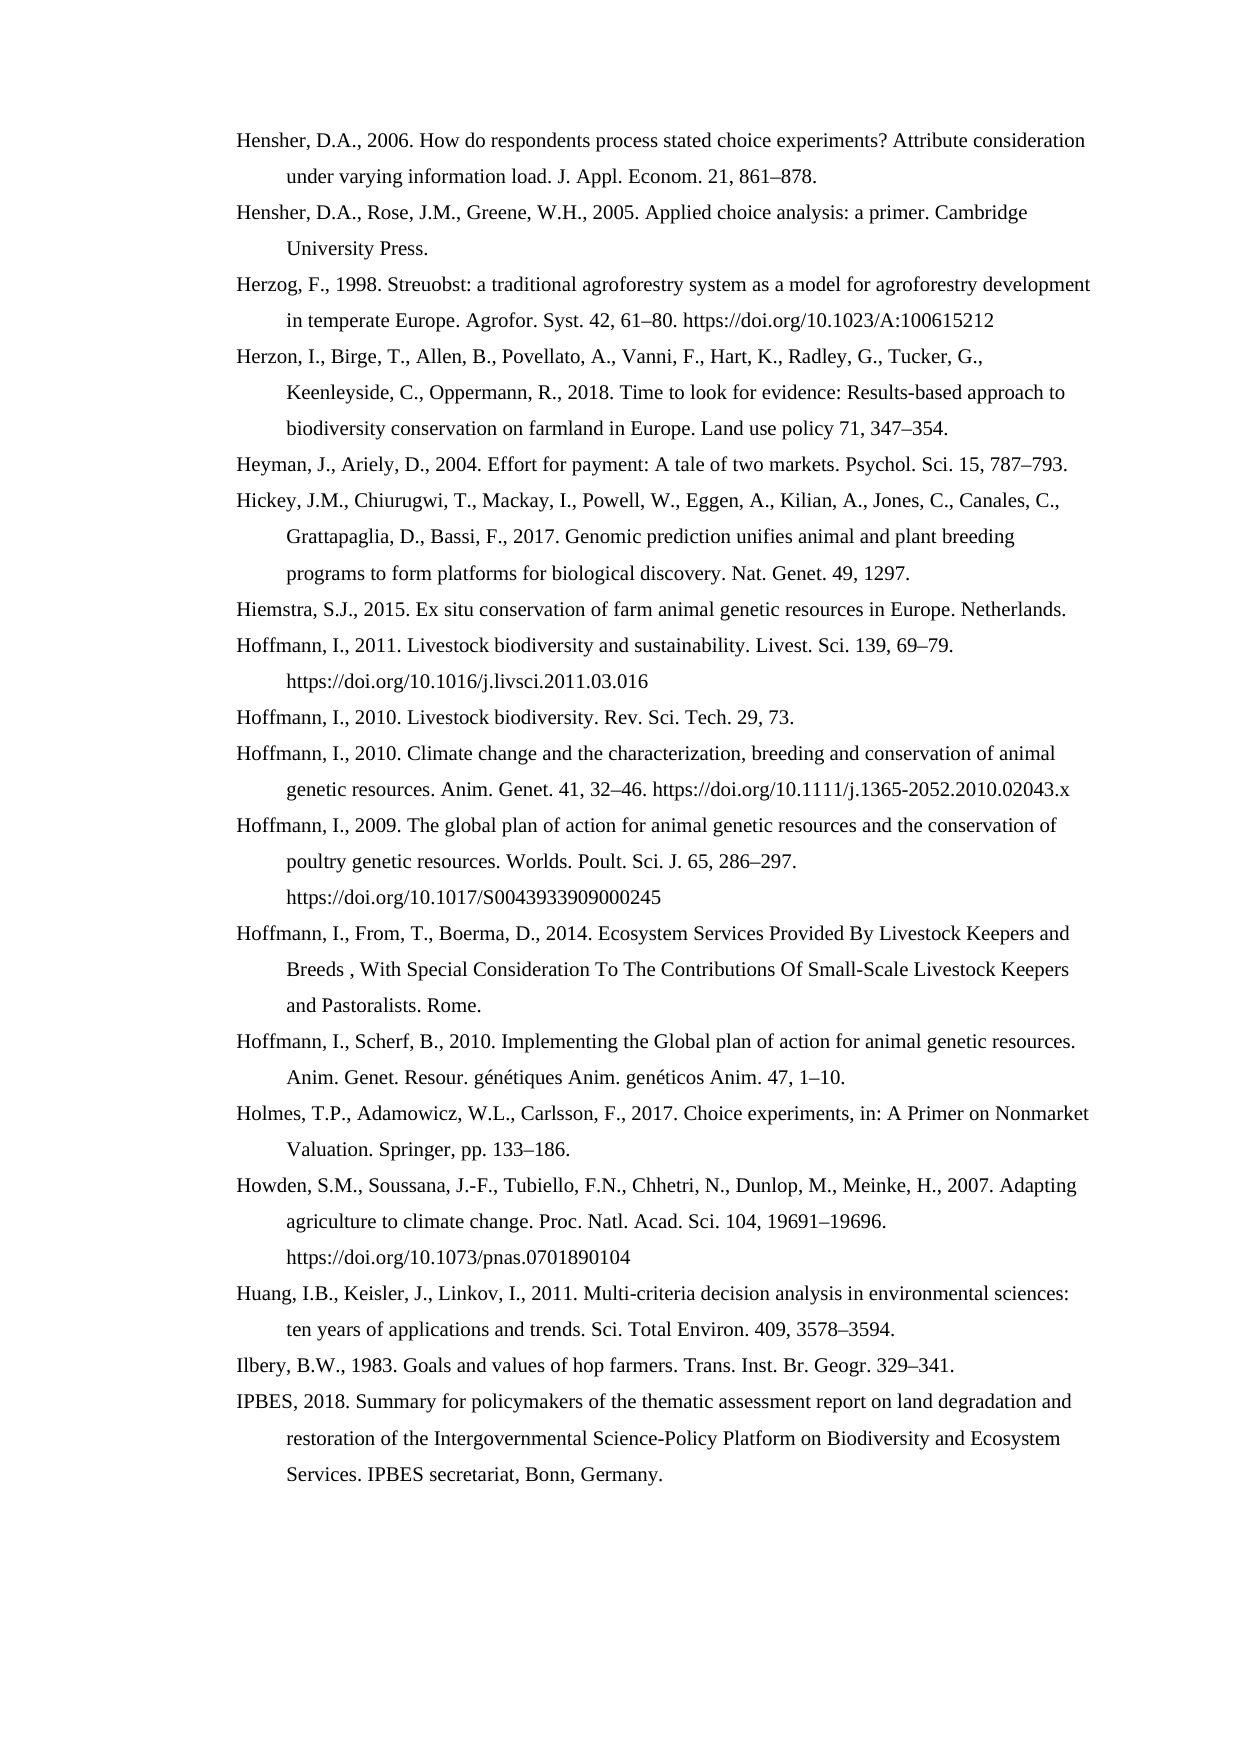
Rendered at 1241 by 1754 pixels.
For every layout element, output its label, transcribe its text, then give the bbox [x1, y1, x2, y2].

text Herzon, I., Birge, T., Allen, B., Povellato, A., Vanni, F., Hart, K., Radley, G., Tucker, G., Keenleyside, C., Oppermann, R., 2018. Time to look for evidence: Results-based approach to biodiversity conservation on farmland in Europe. Land use policy 71, 347–354. [236, 344, 1092, 440]
text Hoffmann, I., Scherf, B., 2010. Implementing the Global plan of action for animal genetic resources. Anim. Genet. Resour. génétiques Anim. genéticos Anim. 47, 1–10. [236, 1029, 1092, 1089]
text Hoffmann, I., From, T., Boerma, D., 2014. Ecosystem Services Provided By Livestock Keepers and Breeds , With Special Consideration To The Contributions Of Small-Scale Livestock Keepers and Pastoralists. Rome. [236, 921, 1092, 1017]
text Howden, S.M., Soussana, J.-F., Tubiello, F.N., Chhetri, N., Dunlop, M., Meinke, H., 2007. Adapting agriculture to climate change. Proc. Natl. Acad. Sci. 104, 19691–19696. https://doi.org/10.1073/pnas.0701890104 [236, 1173, 1092, 1269]
text IPBES, 2018. Summary for policymakers of the thematic assessment report on land degradation and restoration of the Intergovernmental Science-Policy Platform on Biodiversity and Ecosystem Services. IPBES secretariat, Bonn, Germany. [236, 1389, 1092, 1486]
text Hensher, D.A., 2006. How do respondents process stated choice experiments? Attribute consideration under varying information load. J. Appl. Econom. 21, 861–878. [236, 128, 1092, 188]
text Hoffmann, I., 2011. Livestock biodiversity and sustainability. Livest. Sci. 139, 69–79. https://doi.org/10.1016/j.livsci.2011.03.016 [236, 633, 1092, 693]
text Herzog, F., 1998. Streuobst: a traditional agroforestry system as a model for agroforestry development in temperate Europe. Agrofor. Syst. 42, 61–80. https://doi.org/10.1023/A:100615212 [236, 272, 1092, 332]
text Hoffmann, I., 2010. Livestock biodiversity. Rev. Sci. Tech. 29, 73. [236, 705, 1092, 729]
text Hickey, J.M., Chiurugwi, T., Mackay, I., Powell, W., Eggen, A., Kilian, A., Jones, C., Canales, C., Grattapaglia, D., Bassi, F., 2017. Genomic prediction unifies animal and plant breeding programs to form platforms for biological discovery. Nat. Genet. 49, 1297. [236, 488, 1092, 584]
text Hiemstra, S.J., 2015. Ex situ conservation of farm animal genetic resources in Europe. Netherlands. [236, 597, 1092, 621]
text Hensher, D.A., Rose, J.M., Greene, W.H., 2005. Applied choice analysis: a primer. Cambridge University Press. [236, 200, 1092, 260]
text Ilbery, B.W., 1983. Goals and values of hop farmers. Trans. Inst. Br. Geogr. 329–341. [236, 1353, 1092, 1377]
text Hoffmann, I., 2010. Climate change and the characterization, breeding and conservation of animal genetic resources. Anim. Genet. 41, 32–46. https://doi.org/10.1111/j.1365-2052.2010.02043.x [236, 741, 1092, 801]
text Huang, I.B., Keisler, J., Linkov, I., 2011. Multi-criteria decision analysis in environmental sciences: ten years of applications and trends. Sci. Total Environ. 409, 3578–3594. [236, 1281, 1092, 1341]
text Holmes, T.P., Adamowicz, W.L., Carlsson, F., 2017. Choice experiments, in: A Primer on Nonmarket Valuation. Springer, pp. 133–186. [236, 1101, 1092, 1161]
text Hoffmann, I., 2009. The global plan of action for animal genetic resources and the conservation of poultry genetic resources. Worlds. Poult. Sci. J. 65, 286–297. https://doi.org/10.1017/S0043933909000245 [236, 813, 1092, 909]
text Heyman, J., Ariely, D., 2004. Effort for payment: A tale of two markets. Psychol. Sci. 15, 787–793. [236, 452, 1092, 476]
